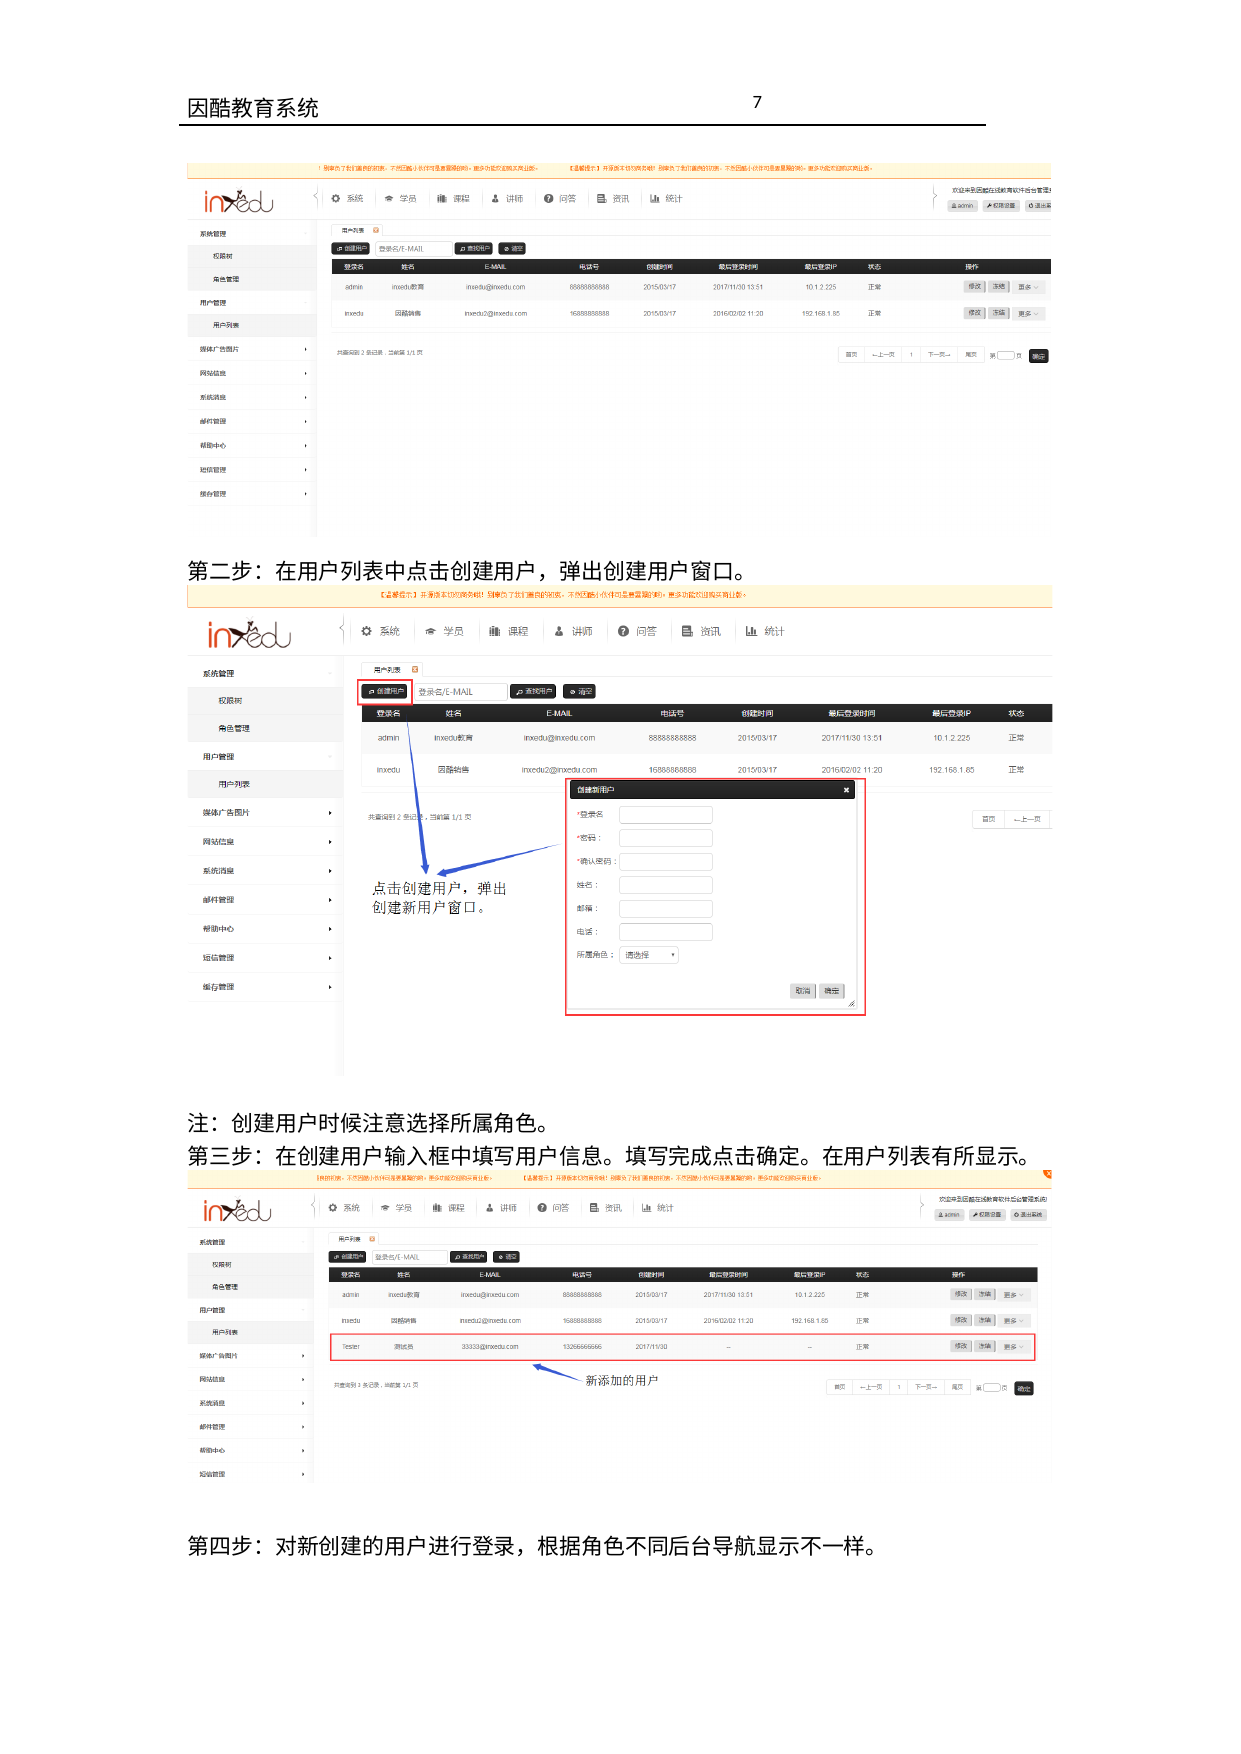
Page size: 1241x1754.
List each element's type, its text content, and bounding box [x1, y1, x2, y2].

text 第四步：对新创建的用户进行登录，根据角色不同后台导航显示不一样。 [187, 1528, 1053, 1561]
picture [187, 1170, 1052, 1483]
text 注：创建用户时候注意选择所属角色。 [187, 1106, 1053, 1138]
text 第二步：在用户列表中点击创建用户，弹出创建用户窗口。 [187, 553, 1053, 585]
text 第三步：在创建用户输入框中填写用户信息。填写完成点击确定。在用户列表有所显示。 [187, 1138, 1053, 1171]
picture [187, 163, 1051, 537]
picture [187, 585, 1053, 1076]
